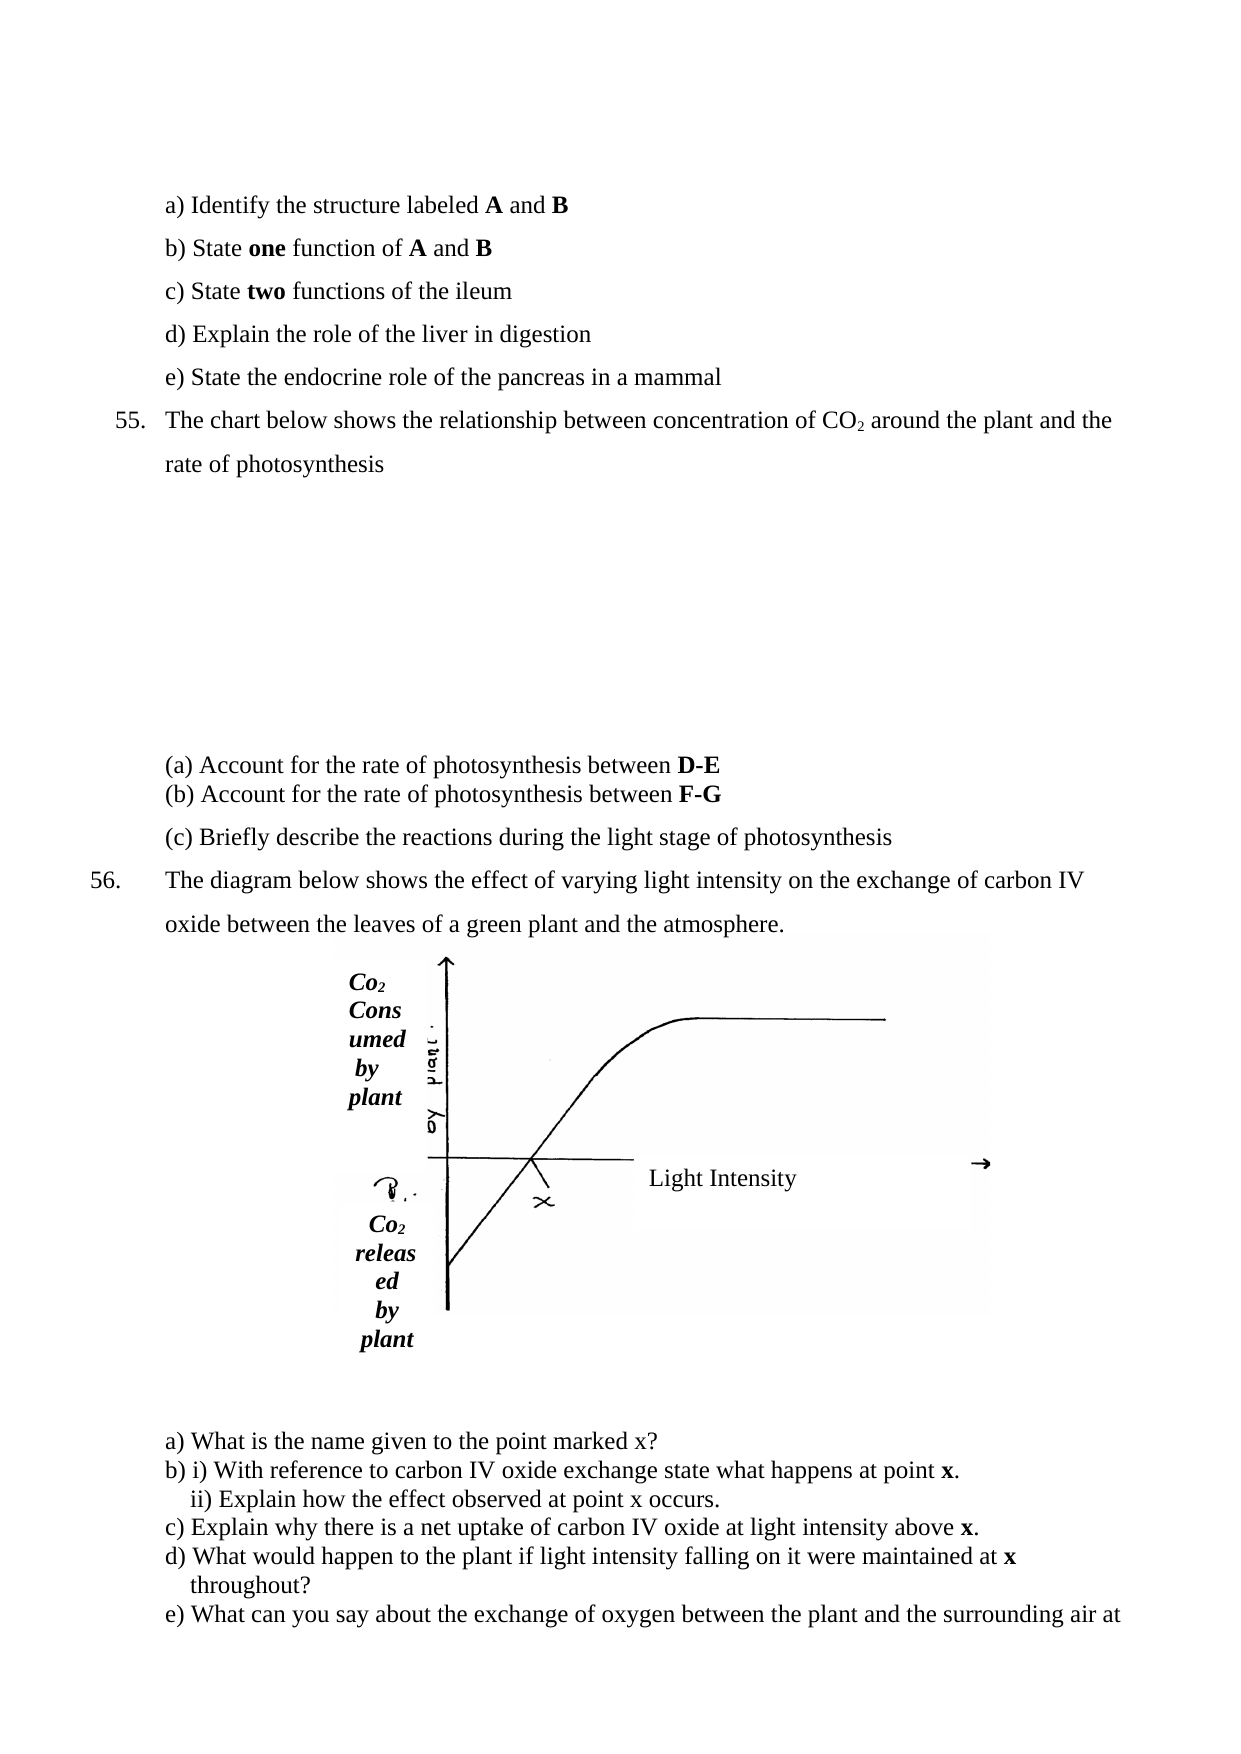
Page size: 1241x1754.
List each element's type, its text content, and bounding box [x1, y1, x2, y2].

text 55. The chart below shows the relationship between concentration of CO2 around the plant and the [90, 406, 1150, 434]
text rate of photosynthesis [90, 449, 1150, 477]
text e) State the endocrine role of the pancreas in a mammal [90, 362, 1150, 391]
text b) i) With reference to carbon IV oxide exchange state what happens at point x. [90, 1455, 1150, 1484]
text c) Explain why there is a net uptake of carbon IV oxide at light intensity above x. [90, 1512, 1150, 1541]
text (b) Account for the rate of photosynthesis between F-G [90, 779, 1150, 808]
text (a) Account for the rate of photosynthesis between D-E [90, 751, 1150, 779]
text (c) Briefly describe the reactions during the light stage of photosynthesis [90, 822, 1150, 851]
text 56. The diagram below shows the effect of varying light intensity on the exchange of carbon IV [90, 866, 1150, 894]
text a) Identify the structure labeled A and B [90, 190, 1150, 219]
text e) What can you say about the exchange of oxygen between the plant and the surrounding air at [90, 1599, 1150, 1627]
text d) What would happen to the plant if light intensity falling on it were maintained at x [90, 1541, 1150, 1570]
text b) State one function of A and B [90, 233, 1150, 262]
text d) Explain the role of the liver in digestion [90, 319, 1150, 348]
text c) State two functions of the ileum [90, 276, 1150, 305]
text ii) Explain how the effect observed at point x occurs. [90, 1484, 1150, 1512]
text a) What is the name given to the point marked x? [90, 1426, 1150, 1455]
text throughout? [90, 1570, 1150, 1599]
text oxide between the leaves of a green plant and the atmosphere. [90, 909, 1150, 937]
